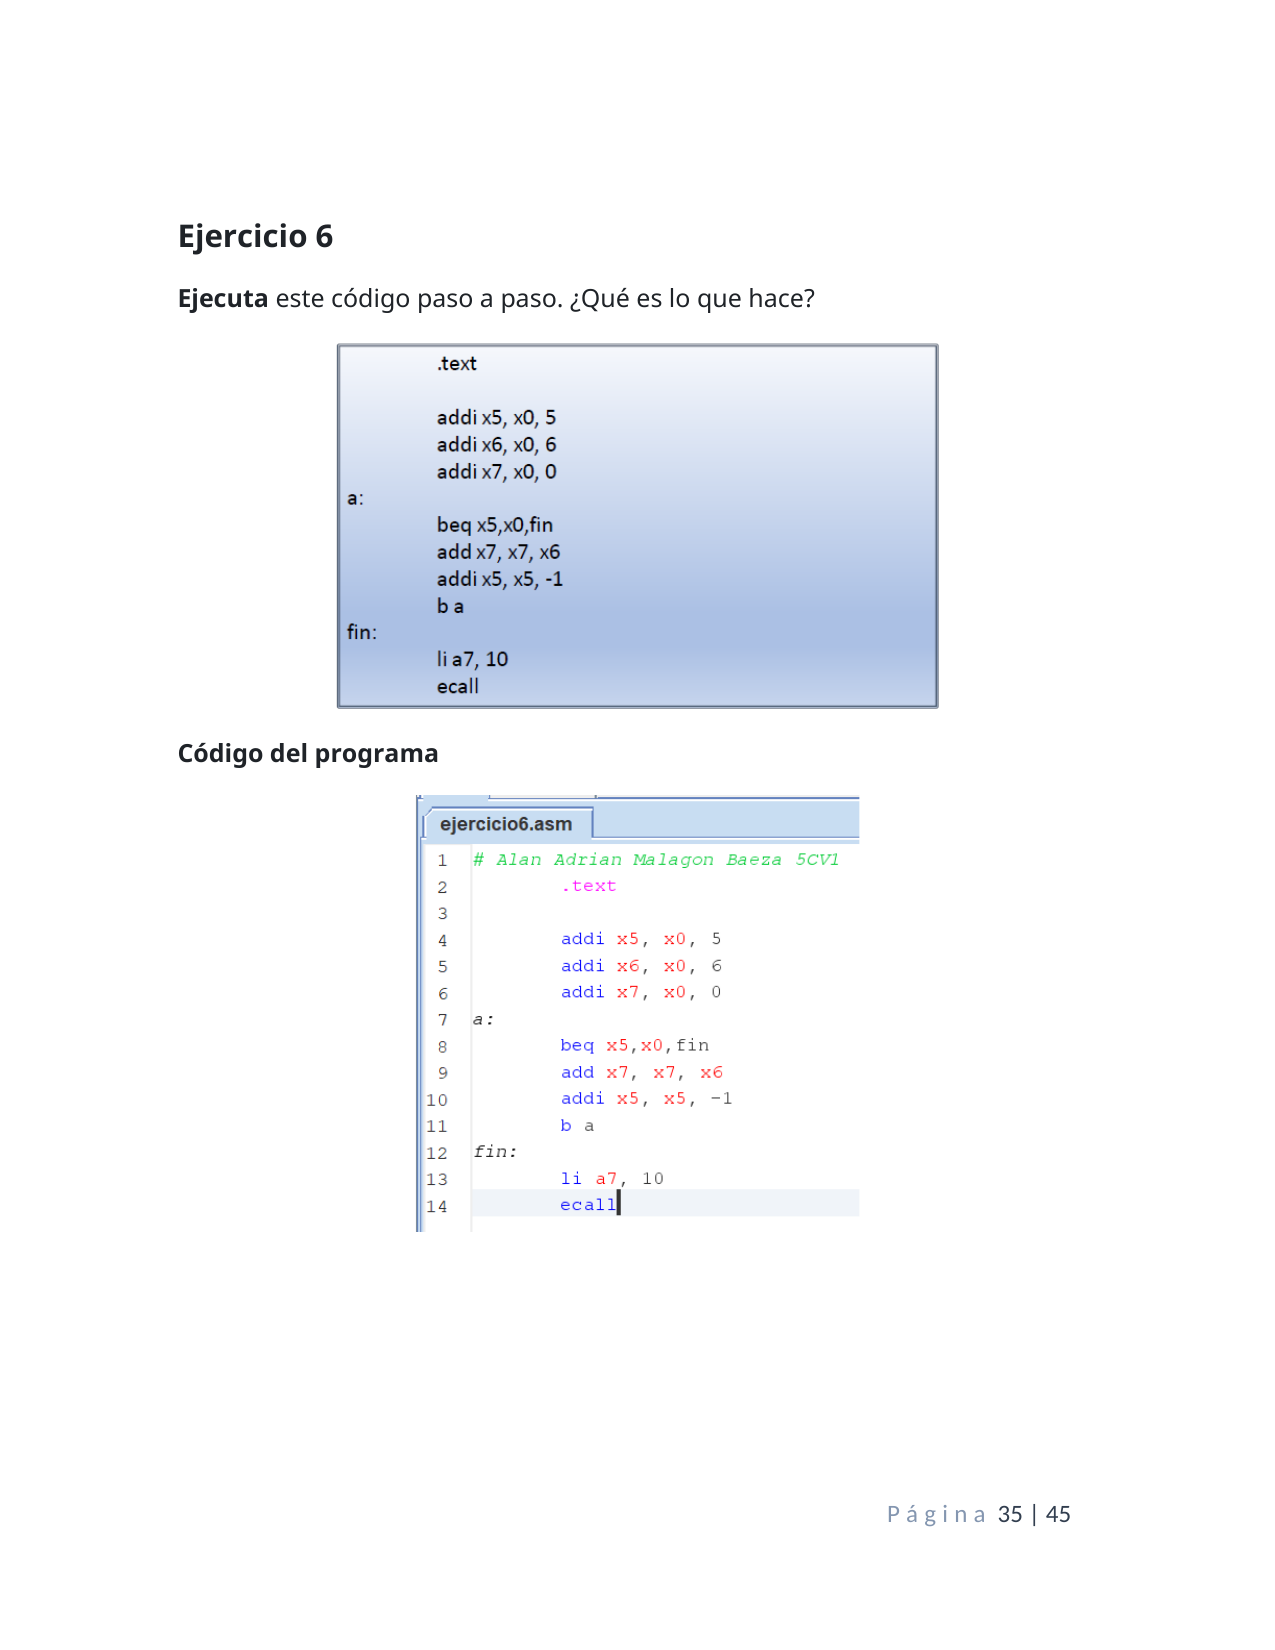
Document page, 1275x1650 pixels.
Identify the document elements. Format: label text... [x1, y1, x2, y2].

text Código del programa [177, 736, 1098, 770]
picture [415, 795, 860, 1232]
picture [333, 340, 942, 711]
text Ejecuta este código paso a paso. ¿Qué es lo que hace? [177, 281, 1098, 315]
text Ejercicio 6 [177, 213, 1098, 256]
